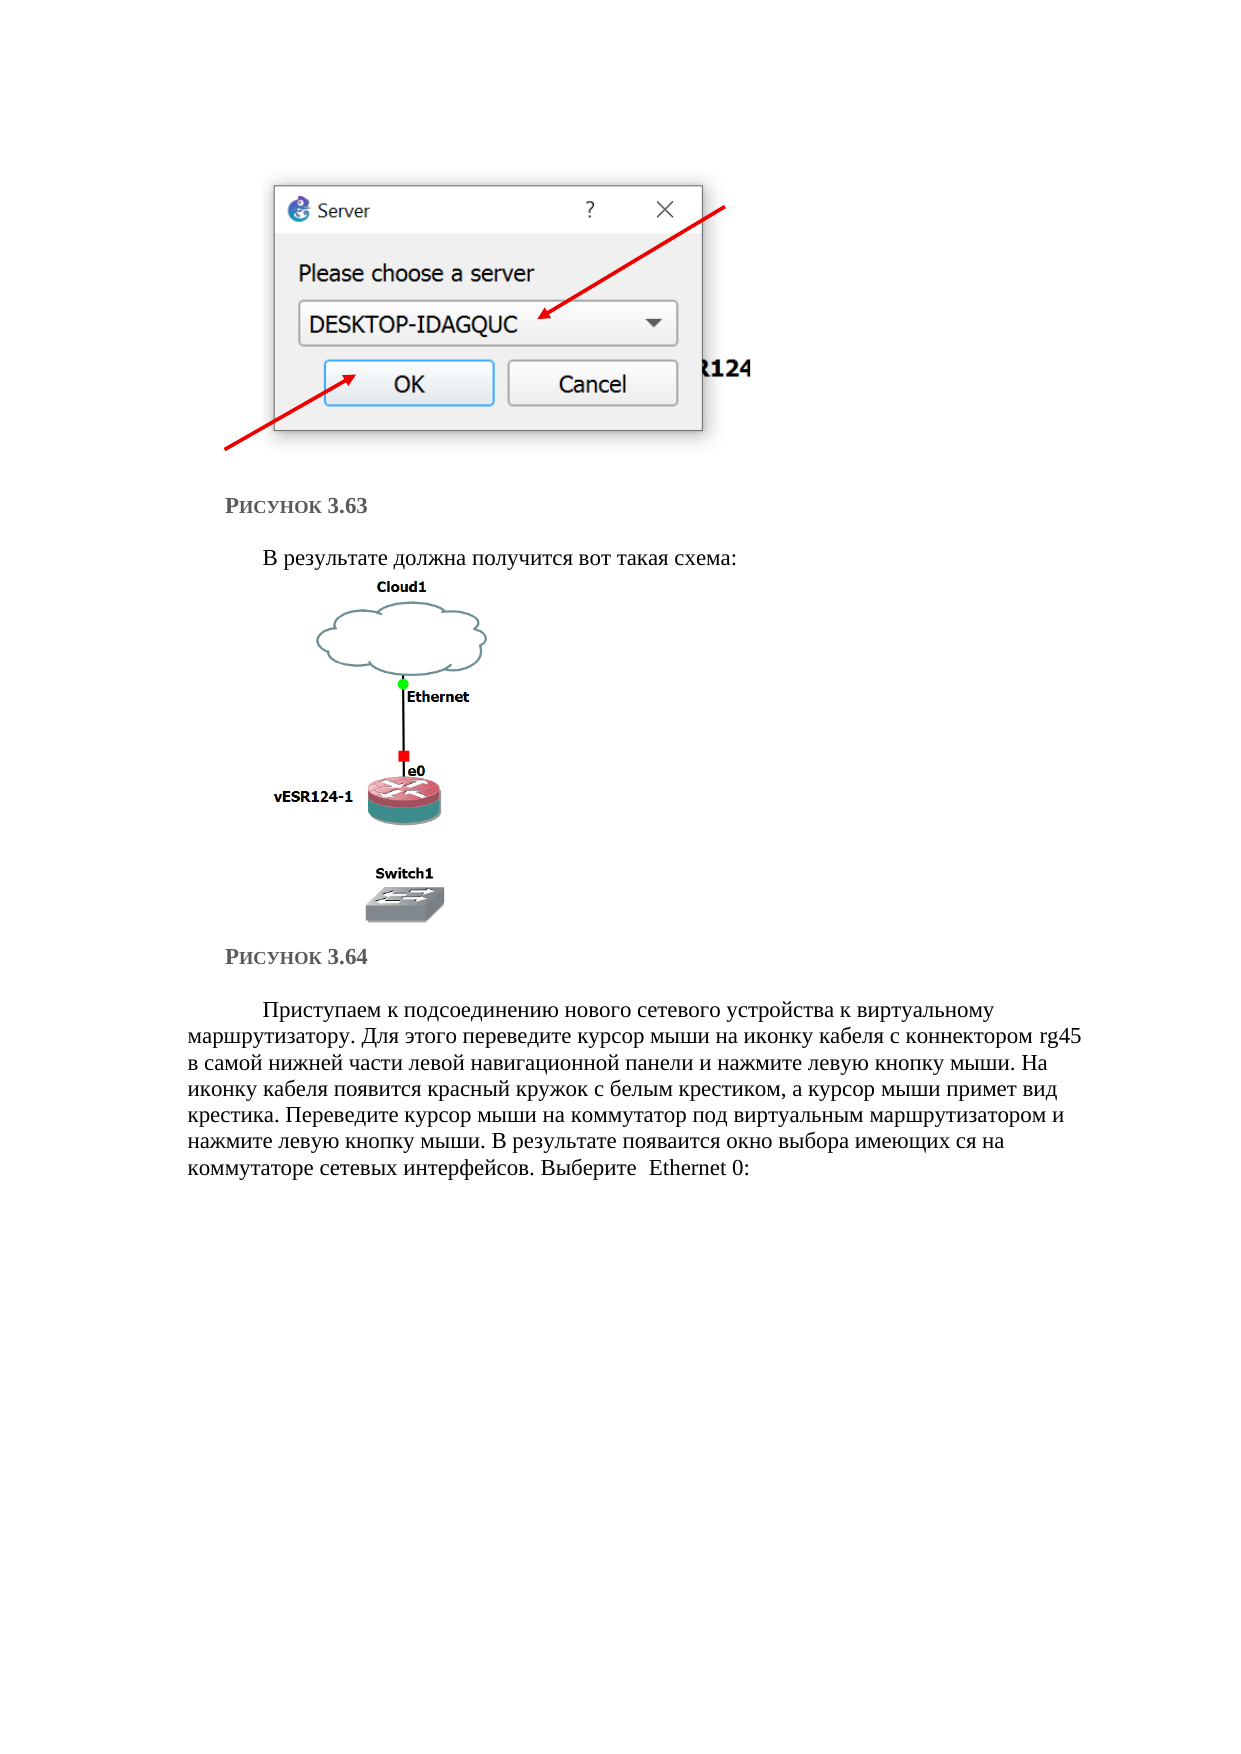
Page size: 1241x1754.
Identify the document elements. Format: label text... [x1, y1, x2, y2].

text Рисунок 3.18 [150, 492, 1090, 518]
picture [262, 570, 544, 944]
text Приступаем к подсоединению нового сетевого устройства к виртуальному маршрутизатору. Для этого переведите курсор мыши на иконку кабеля с коннектором rg45 в самой нижней части левой навигационной панели и нажмите левую кнопку мыши. На иконку кабеля появится красный кружок с белым крестиком, а курсор мыши примет вид крестика. Переведите курсор мыши на коммутатор под виртуальным маршрутизатором и нажмите левую кнопку мыши. В результате появаится окно выбора имеющих ся на коммутаторе сетевых интерфейсов. Выберите Ethernet 0: [187, 996, 1090, 1180]
picture [262, 150, 750, 492]
text Рисунок 3.19 [150, 943, 1090, 969]
text В результате должна получится вот такая схема: [187, 544, 1090, 571]
